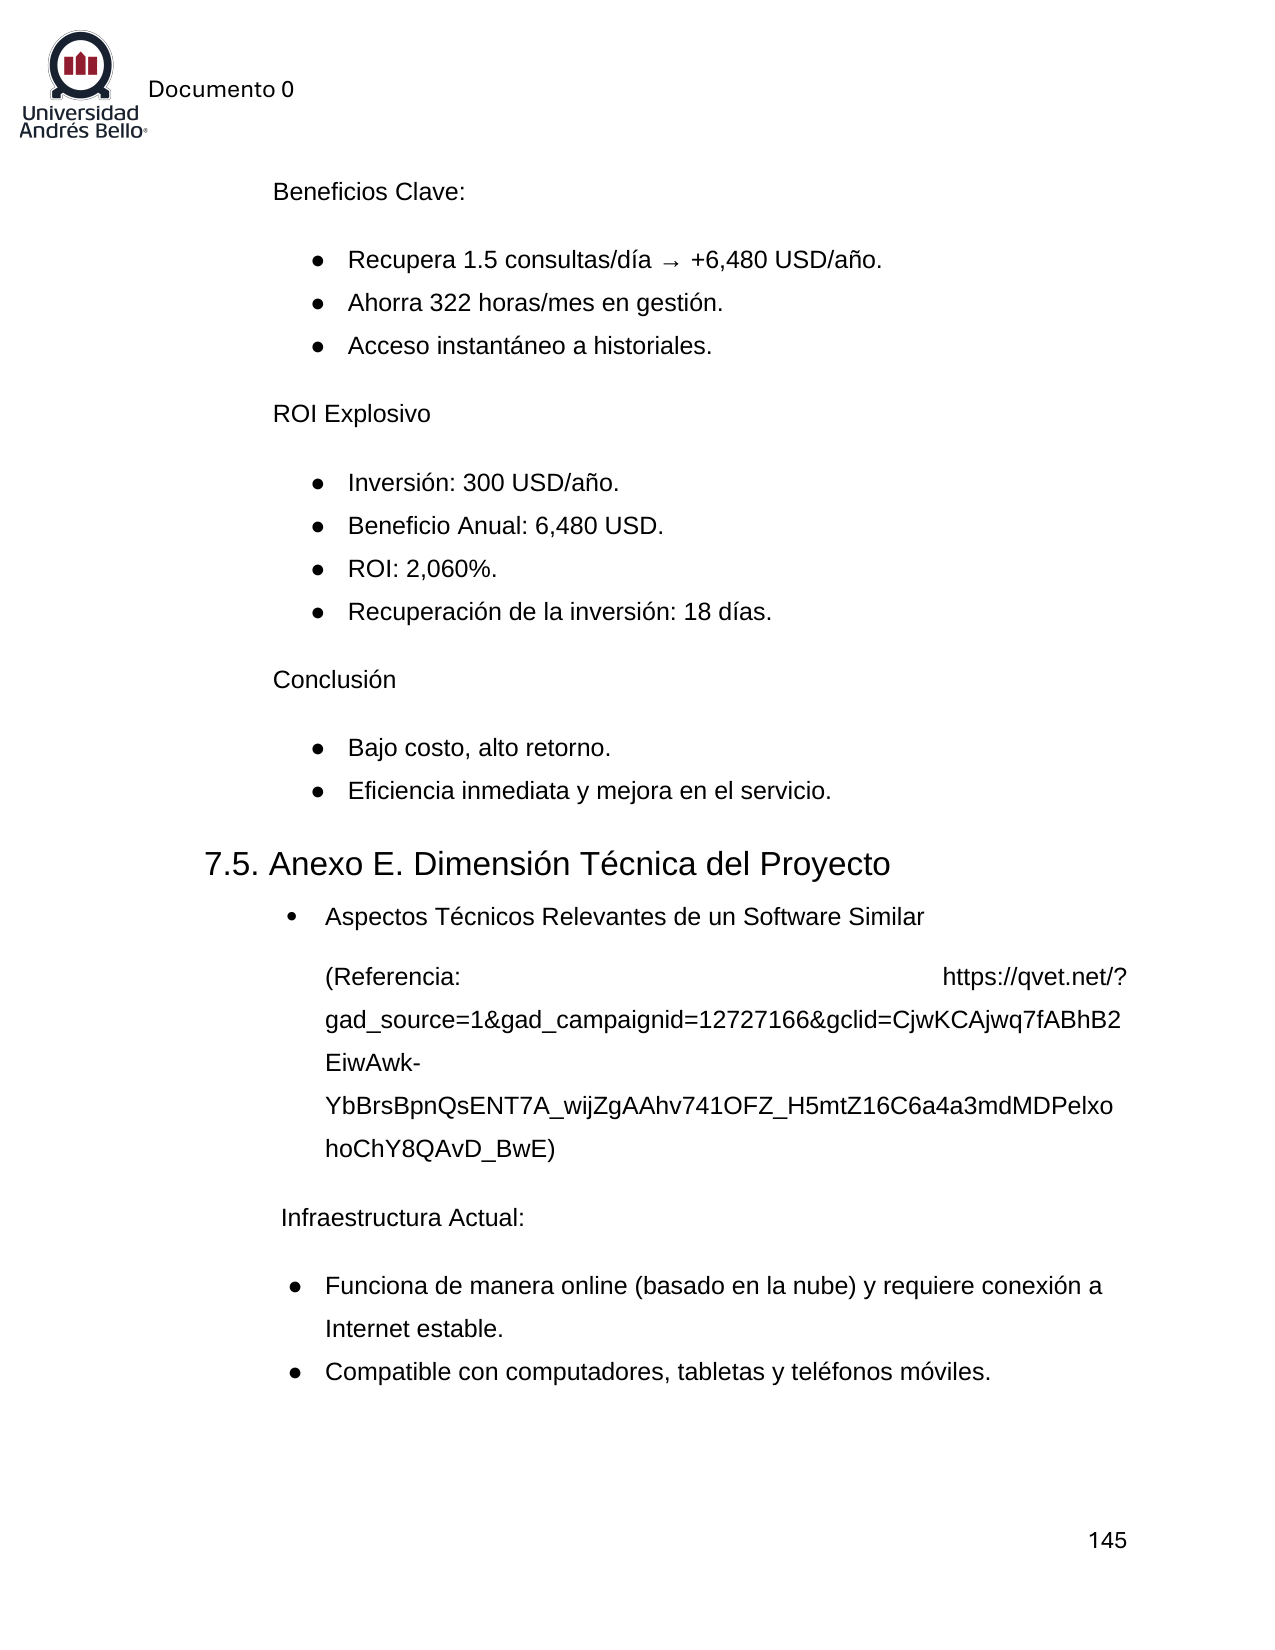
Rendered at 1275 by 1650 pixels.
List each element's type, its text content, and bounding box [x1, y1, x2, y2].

subtitle 7.5. Anexo E. Dimensión Técnica del Proyecto [204, 844, 1127, 883]
list Funciona de manera online (basado en la nube) y requiere conexión a Internet estable. [287, 1271, 1127, 1343]
text Infraestructura Actual: [281, 1203, 1127, 1231]
list ROI: 2,060%. [310, 554, 1127, 583]
list Eficiencia inmediata y mejora en el servicio. [310, 776, 1127, 805]
list Bajo costo, alto retorno. [310, 733, 1127, 762]
list Ahorra 322 horas/mes en gestión. [310, 288, 1127, 317]
list Compatible con computadores, tabletas y teléfonos móviles. [287, 1357, 1127, 1431]
picture [19, 30, 148, 138]
text Beneficios Clave: [273, 177, 1127, 206]
list Recuperación de la inversión: 18 días. [310, 597, 1127, 626]
text ROI Explosivo [198, 399, 1127, 428]
list Acceso instantáneo a historiales. [310, 331, 1127, 360]
list Inversión: 300 USD/año. [310, 468, 1127, 496]
text Conclusión [198, 665, 1127, 694]
list Aspectos Técnicos Relevantes de un Software Similar [287, 902, 1127, 931]
text (Referencia: https://qvet.net/?gad_source=1&gad_campaignid=12727166&gclid=CjwKCAjwq7fABhB2EiwAwk-YbBrsBpnQsENT7A_wijZgAAhv741OFZ_H5mtZ16C6a4a3mdMDPelxohoChY8QAvD_BwE) [325, 962, 1127, 1163]
list Beneficio Anual: 6,480 USD. [310, 511, 1127, 539]
